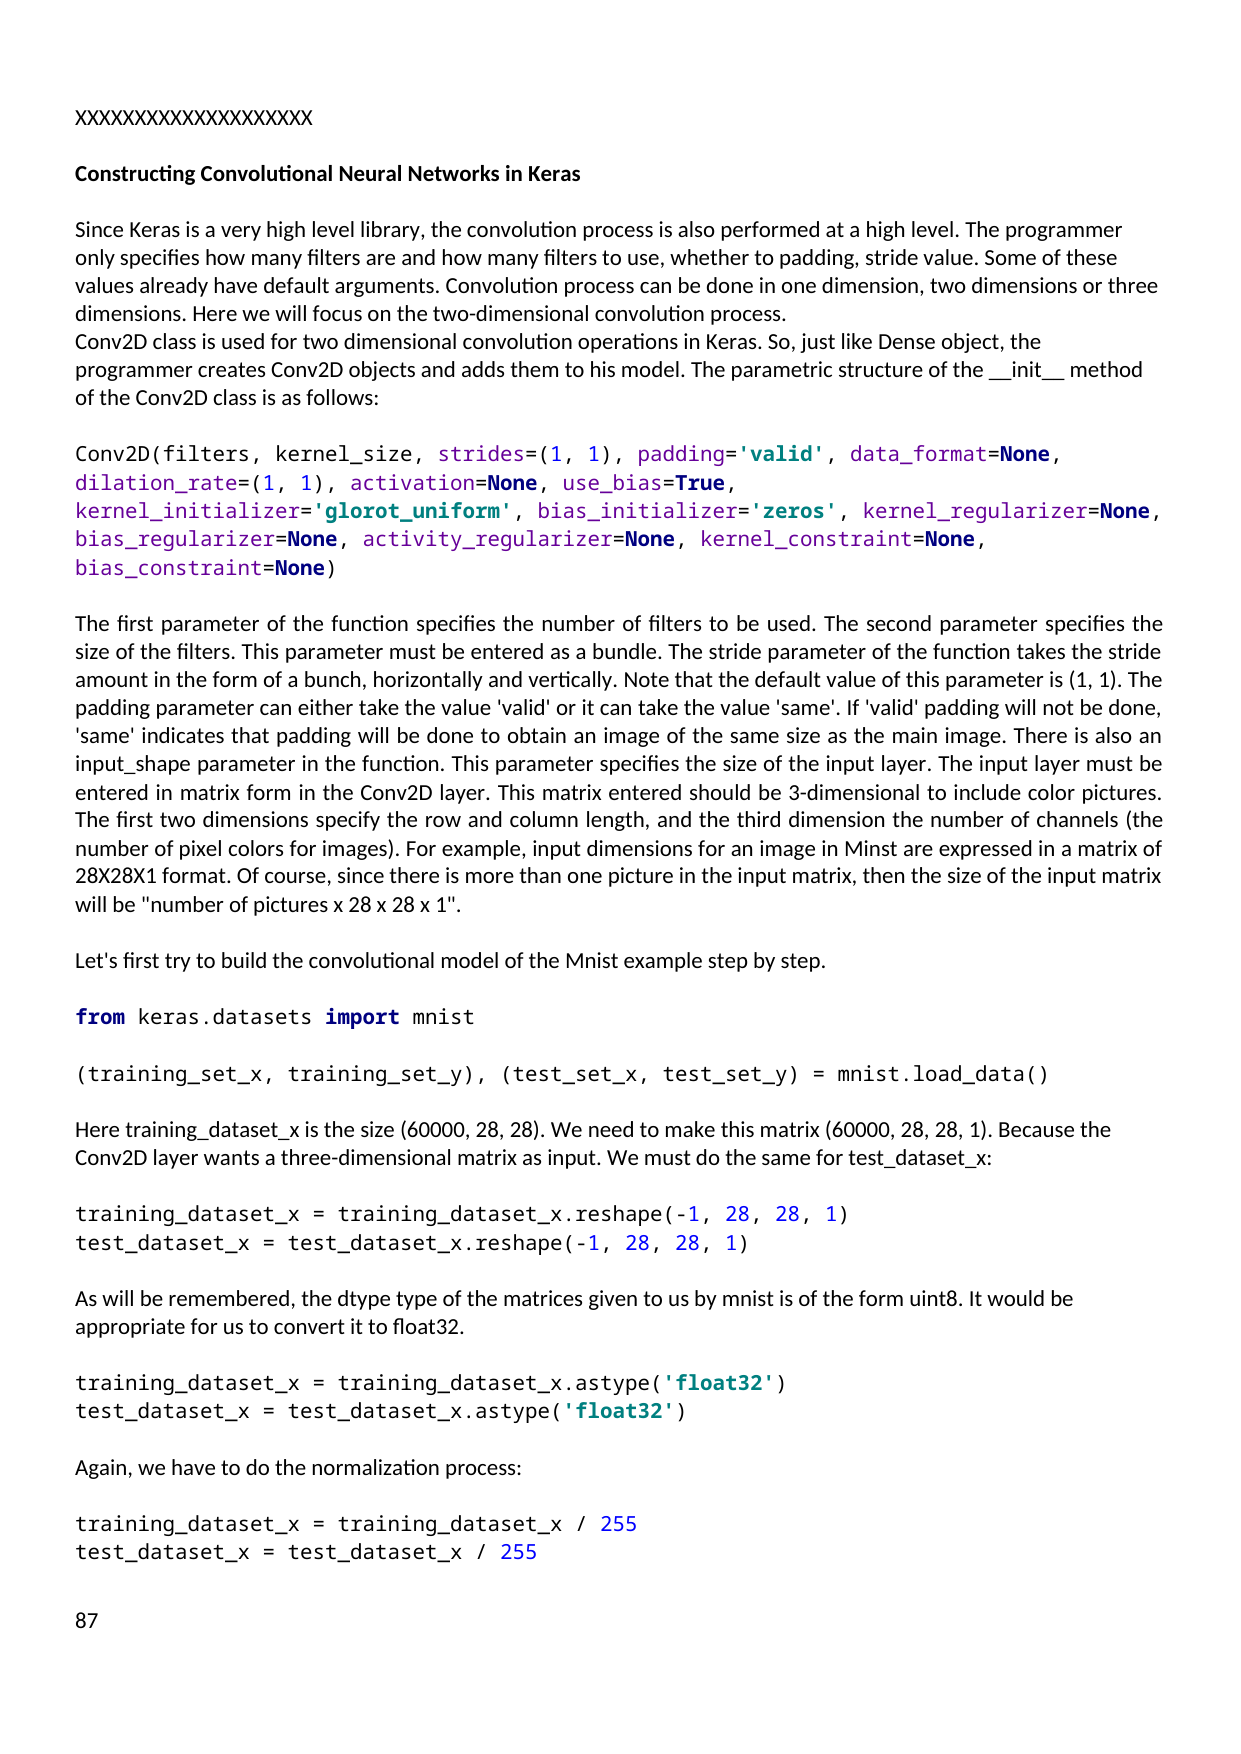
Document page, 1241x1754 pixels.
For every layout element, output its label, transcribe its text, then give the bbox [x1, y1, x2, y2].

text Here training_dataset_x is the size (60000, 28, 28). We need to make this matrix (60000, 28, 28, 1). Because the Conv2D layer wants a three-dimensional matrix as input. We must do the same for test_dataset_x: [75, 1115, 1165, 1171]
text Conv2D(filters, kernel_size, strides=(1, 1), padding='valid', data_format=None, dilation_rate=(1, 1), activation=None, use_bias=True, kernel_initializer='glorot_uniform', bias_initializer='zeros', kernel_regularizer=None, bias_regularizer=None, activity_regularizer=None, kernel_constraint=None, bias_constraint=None) [75, 439, 1165, 581]
text training_dataset_x = training_dataset_x.astype('float32') test_dataset_x = test_dataset_x.astype('float32') [75, 1368, 1165, 1425]
text Again, we have to do the normalization process: [75, 1453, 1165, 1481]
text training_dataset_x = training_dataset_x / 255 test_dataset_x = test_dataset_x / 255 [75, 1509, 1165, 1566]
text Since Keras is a very high level library, the convolution process is also performed at a high level. The programmer only specifies how many filters are and how many filters to use, whether to padding, stride value. Some of these values ​​already have default arguments. Convolution process can be done in one dimension, two dimensions or three dimensions. Here we will focus on the two-dimensional convolution process. [75, 215, 1165, 327]
text Let's first try to build the convolutional model of the Mnist example step by step. [75, 946, 1165, 974]
text The first parameter of the function specifies the number of filters to be used. The second parameter specifies the size of the filters. This parameter must be entered as a bundle. The stride parameter of the function takes the stride amount in the form of a bunch, horizontally and vertically. Note that the default value of this parameter is (1, 1). The padding parameter can either take the value 'valid' or it can take the value 'same'. If 'valid' padding will not be done, 'same' indicates that padding will be done to obtain an image of the same size as the main image. There is also an input_shape parameter in the function. This parameter specifies the size of the input layer. The input layer must be entered in matrix form in the Conv2D layer. This matrix entered should be 3-dimensional to include color pictures. The first two dimensions specify the row and column length, and the third dimension the number of channels (the number of pixel colors for images). For example, input dimensions for an image in Minst are expressed in a matrix of 28X28X1 format. Of course, since there is more than one picture in the input matrix, then the size of the input matrix will be "number of pictures x 28 x 28 x 1". [75, 609, 1165, 918]
text Constructing Convolutional Neural Networks in Keras [75, 159, 1165, 187]
text As will be remembered, the dtype type of the matrices given to us by mnist is of the form uint8. It would be appropriate for us to convert it to float32. [75, 1284, 1165, 1340]
text Conv2D class is used for two dimensional convolution operations in Keras. So, just like Dense object, the programmer creates Conv2D objects and adds them to his model. The parametric structure of the __init__ method of the Conv2D class is as follows: [75, 327, 1165, 411]
text training_dataset_x = training_dataset_x.reshape(-1, 28, 28, 1) test_dataset_x = test_dataset_x.reshape(-1, 28, 28, 1) [75, 1199, 1165, 1256]
text XXXXXXXXXXXXXXXXXXXX [75, 103, 1165, 131]
text from keras.datasets import mnist (training_set_x, training_set_y), (test_set_x, test_set_y) = mnist.load_data() [75, 1002, 1165, 1087]
